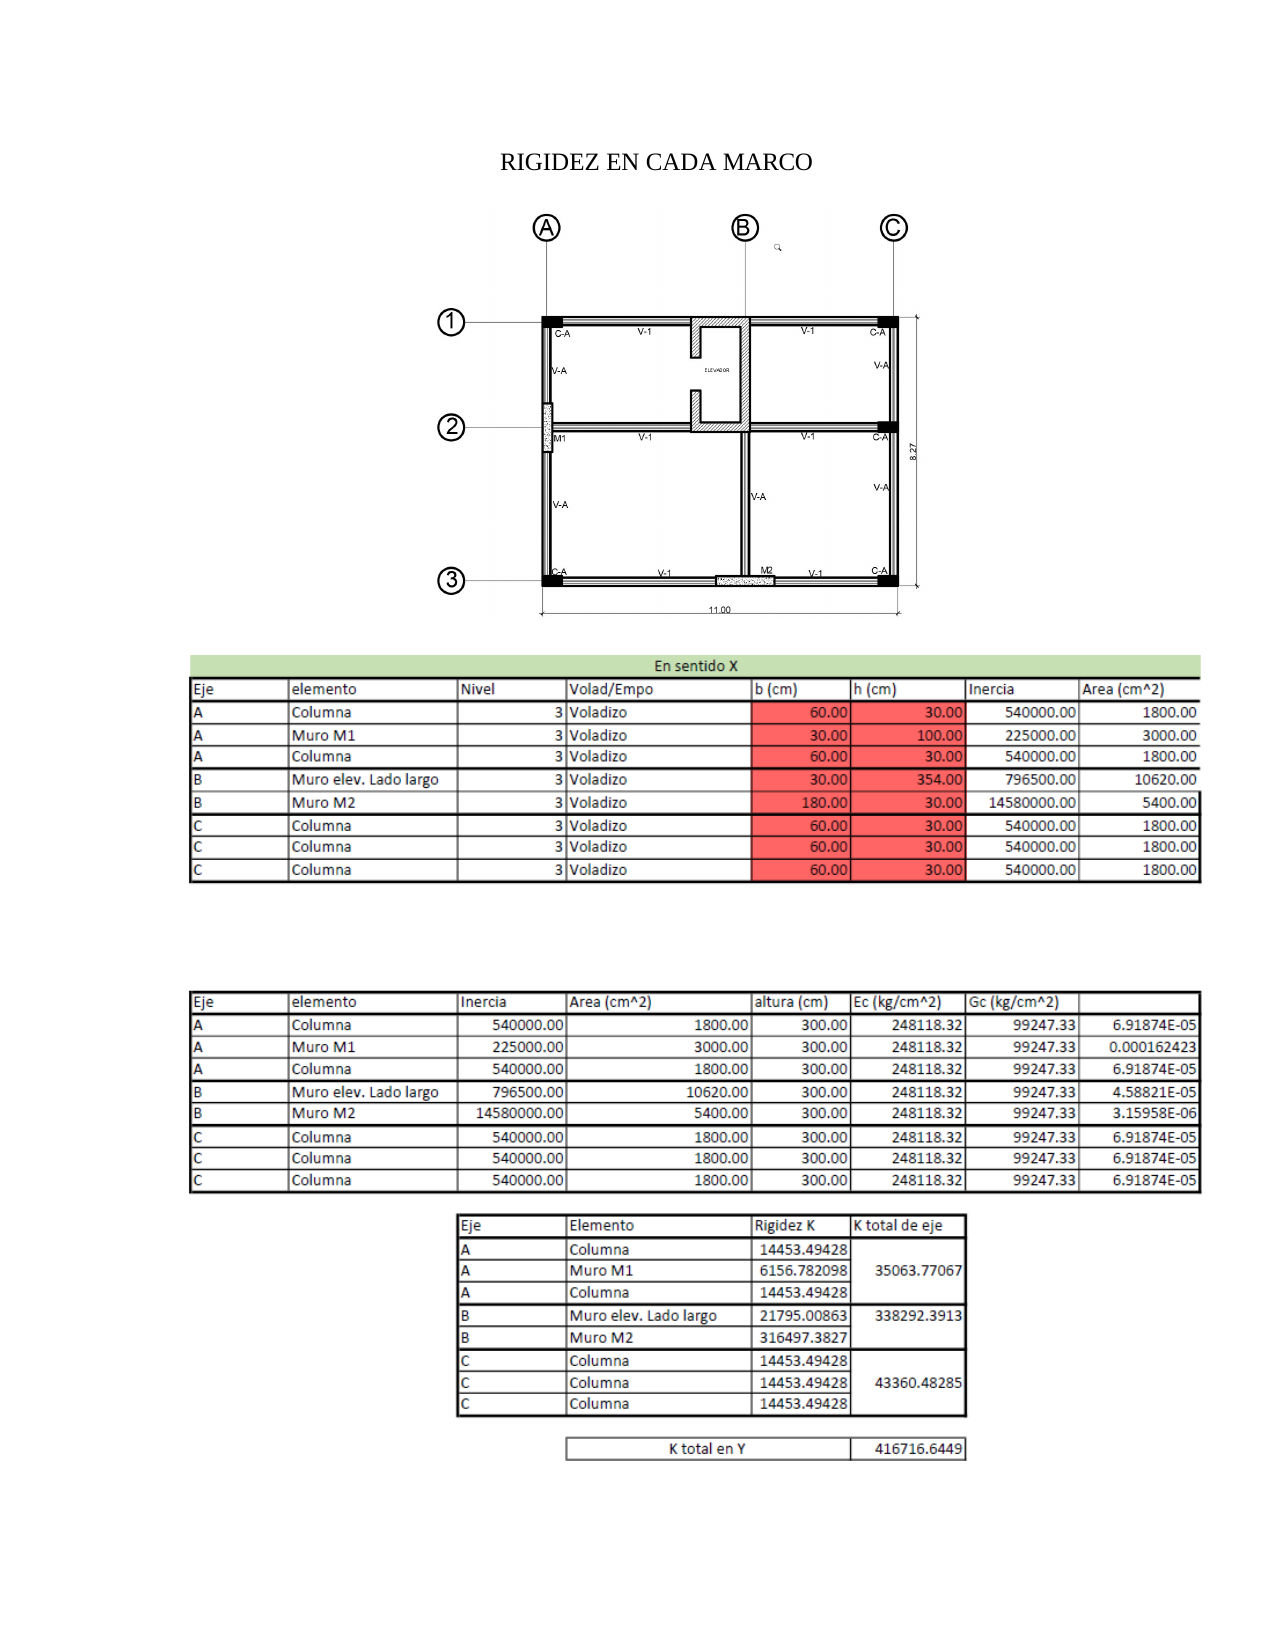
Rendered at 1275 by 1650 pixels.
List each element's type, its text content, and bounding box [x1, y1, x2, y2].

picture [433, 206, 929, 621]
text RIGIDEZ EN CADA MARCO [96, 147, 1217, 176]
picture [188, 655, 1202, 1461]
